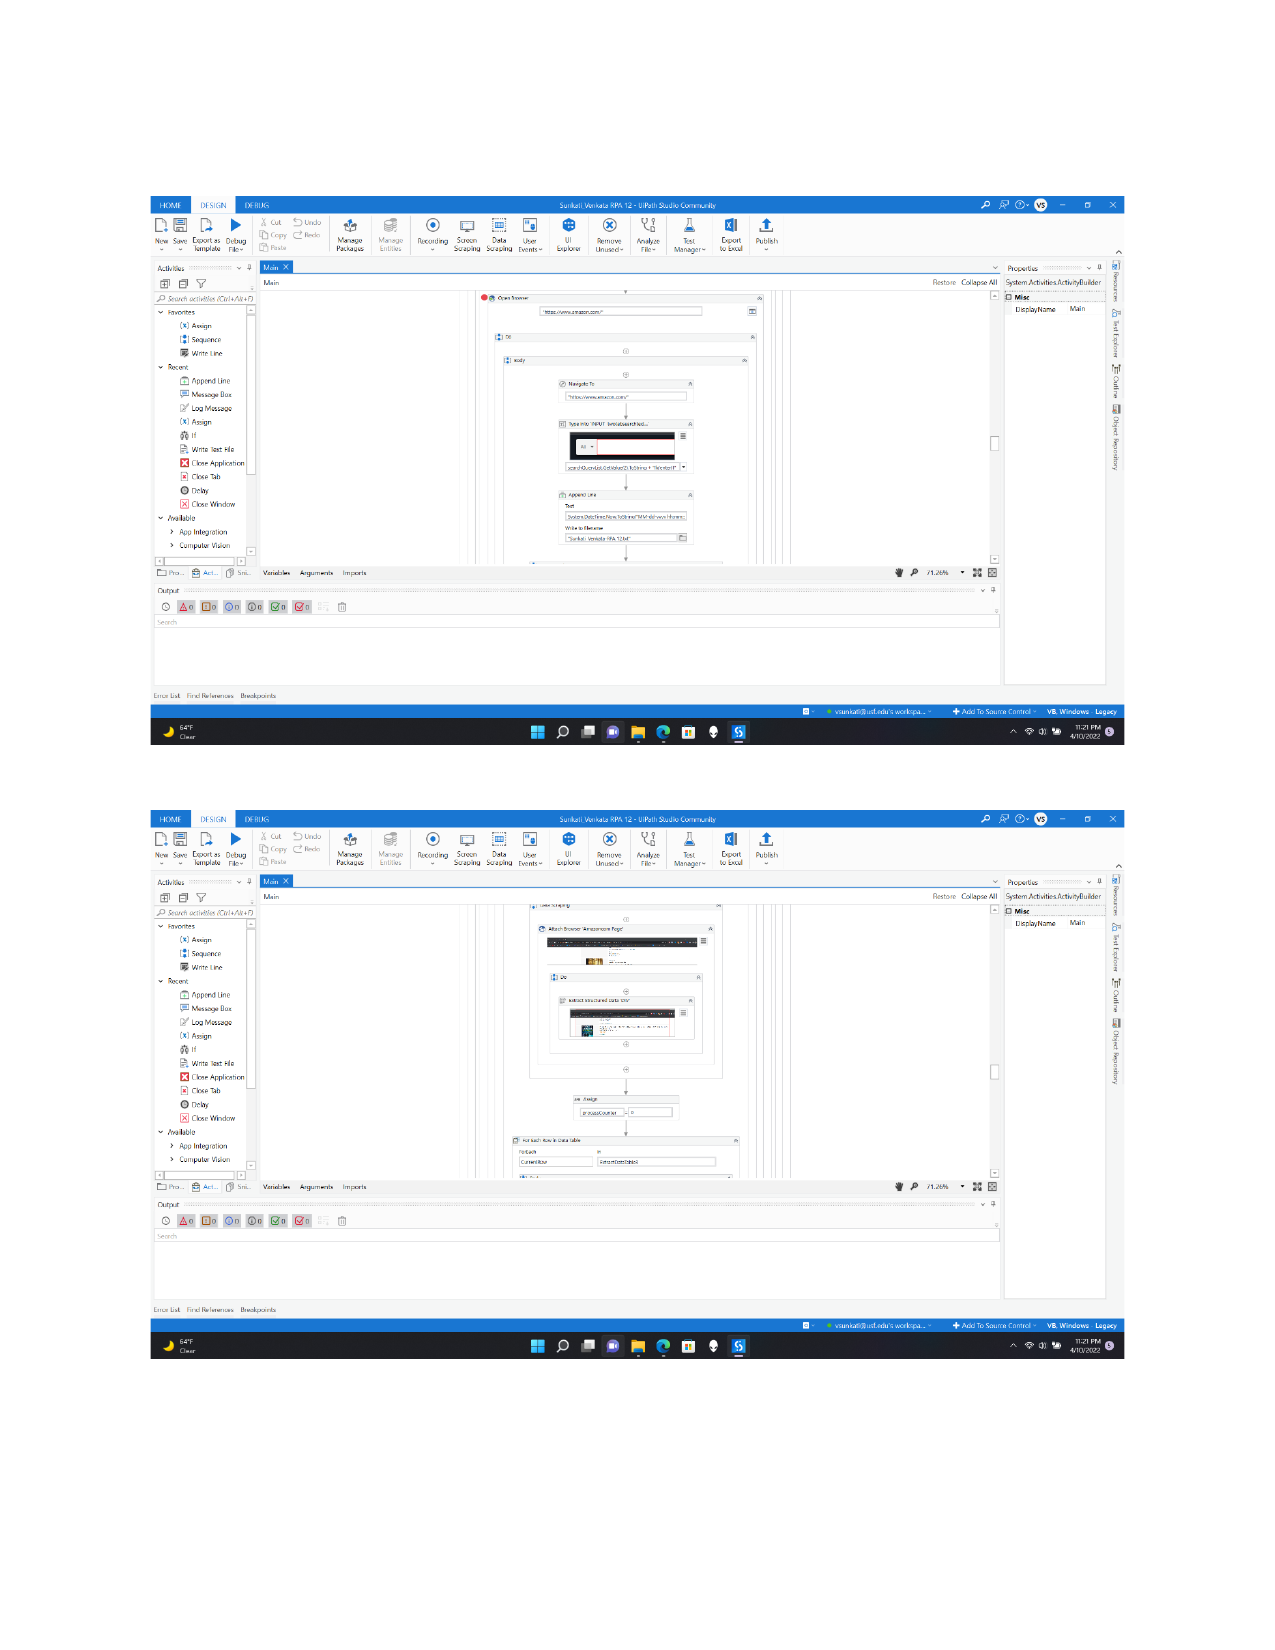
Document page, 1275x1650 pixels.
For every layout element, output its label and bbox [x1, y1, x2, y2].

picture [150, 810, 1125, 1359]
picture [150, 196, 1125, 745]
